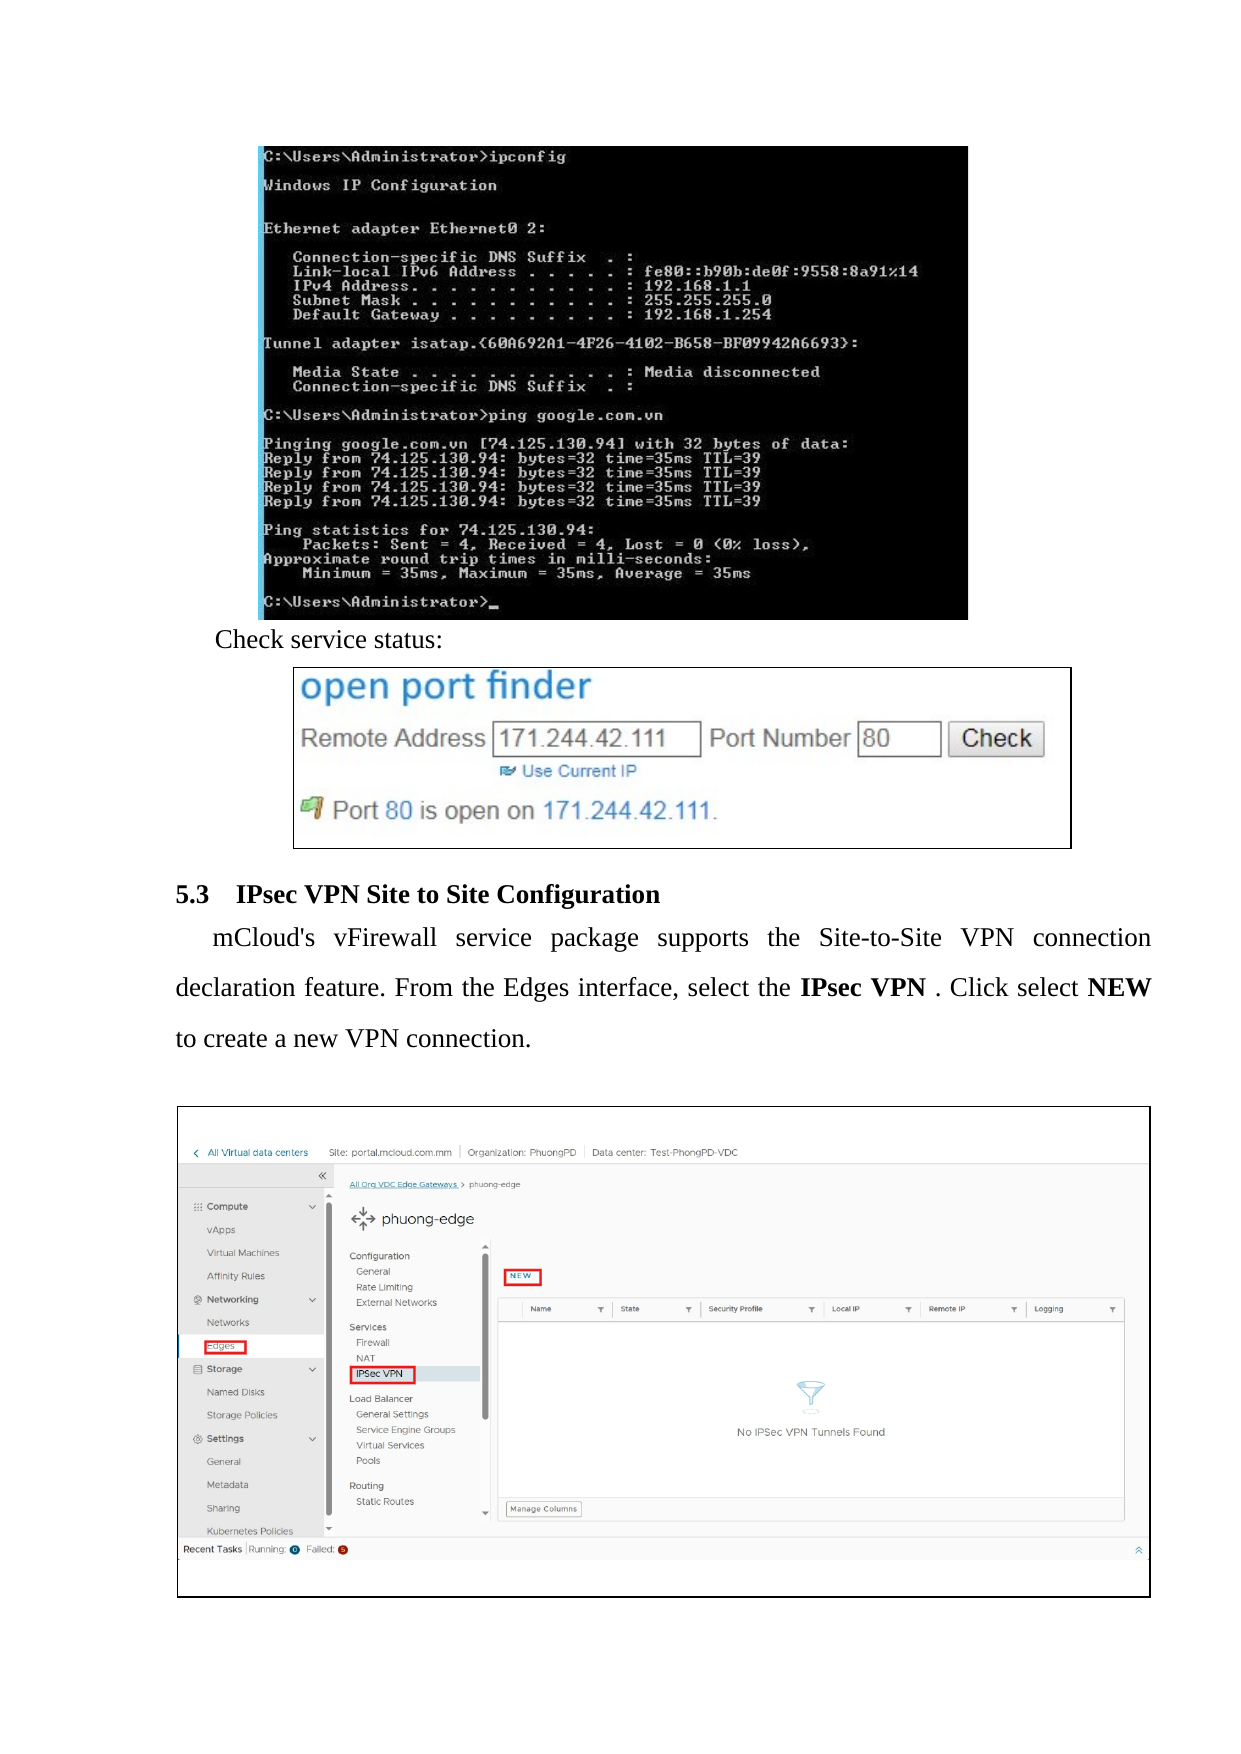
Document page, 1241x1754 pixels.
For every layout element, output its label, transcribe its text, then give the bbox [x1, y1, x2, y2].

picture [294, 668, 1070, 848]
picture [178, 1142, 1149, 1560]
subtitle IPsec VPN Site to Site Configuration [175, 878, 1183, 909]
text mCloud's vFirewall service package supports the Site-to-Site VPN connection declaration feature. From the Edges interface, select the IPsec VPN . Click select NEW to create a new VPN connection. [175, 921, 1152, 1053]
picture [258, 146, 969, 620]
